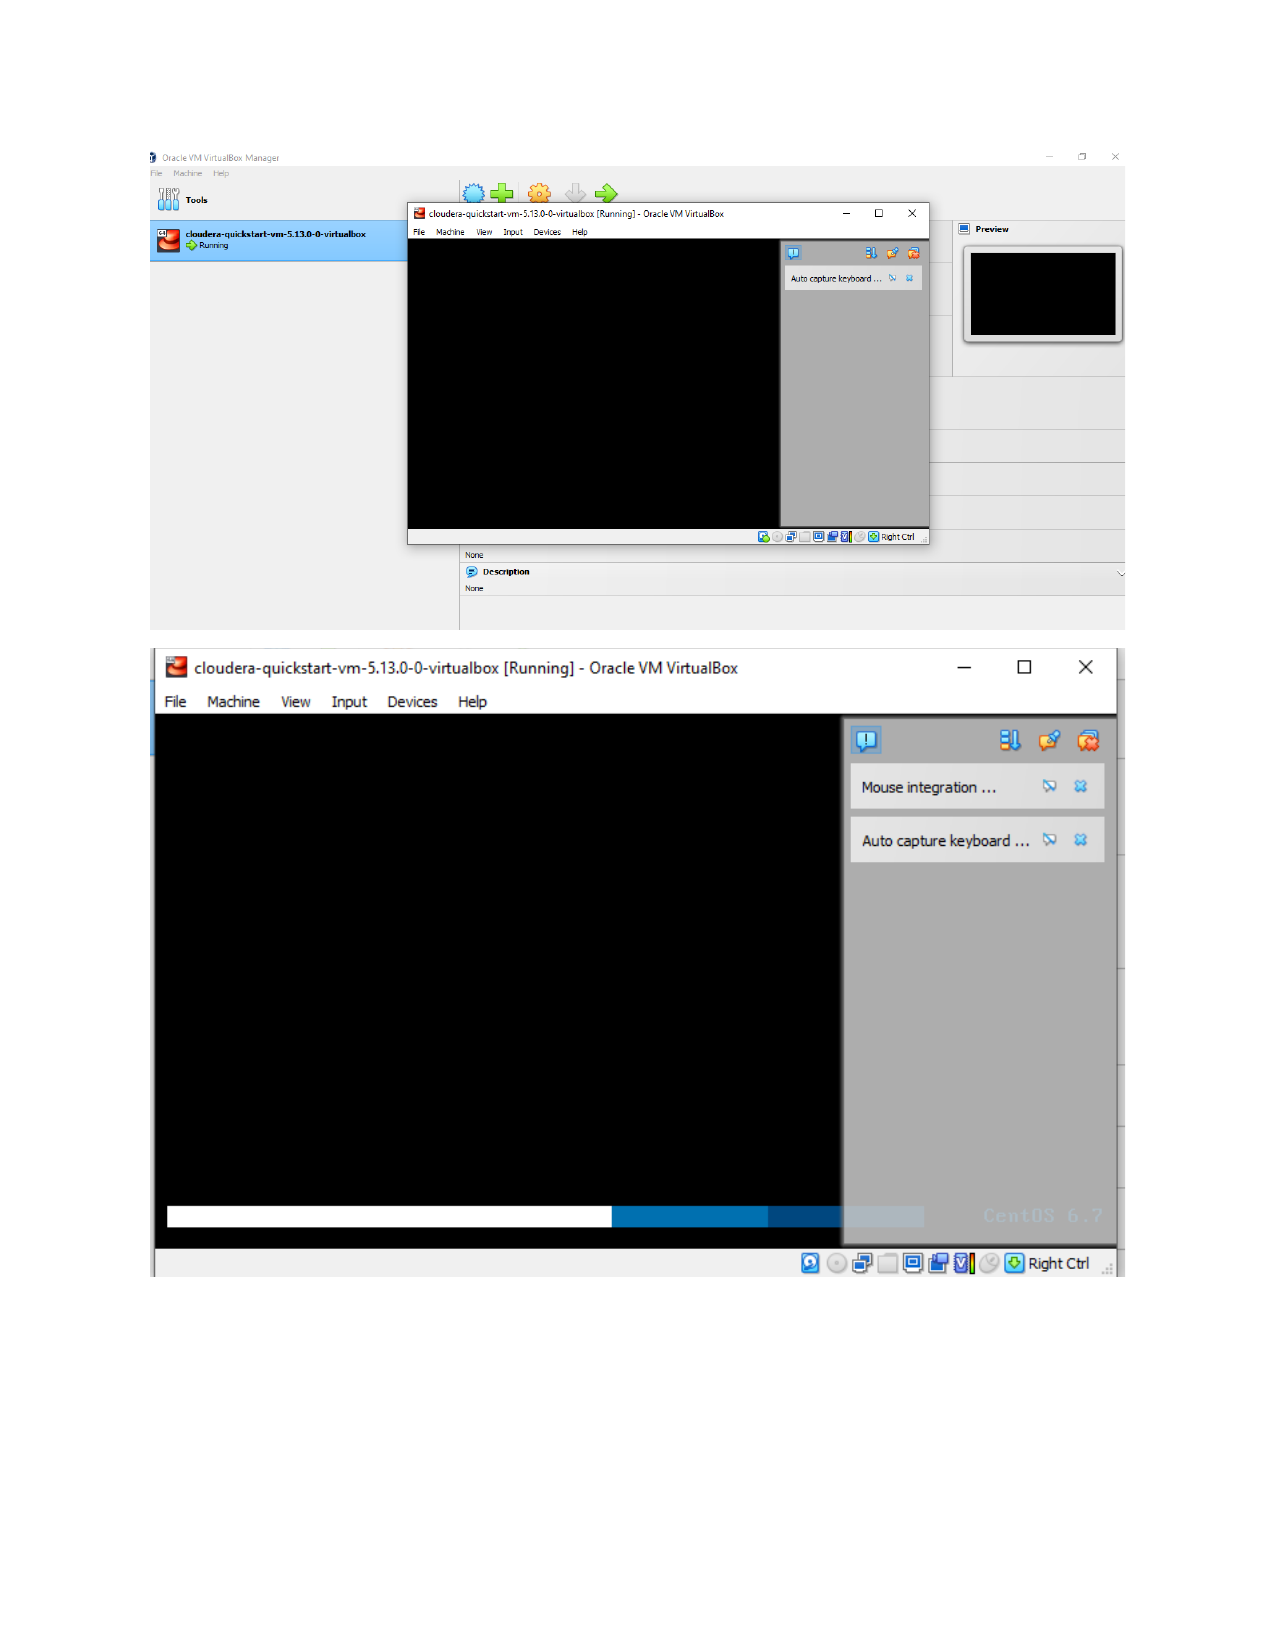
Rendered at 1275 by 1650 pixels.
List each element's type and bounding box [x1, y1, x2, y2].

picture [150, 150, 1125, 630]
picture [150, 648, 1125, 1277]
